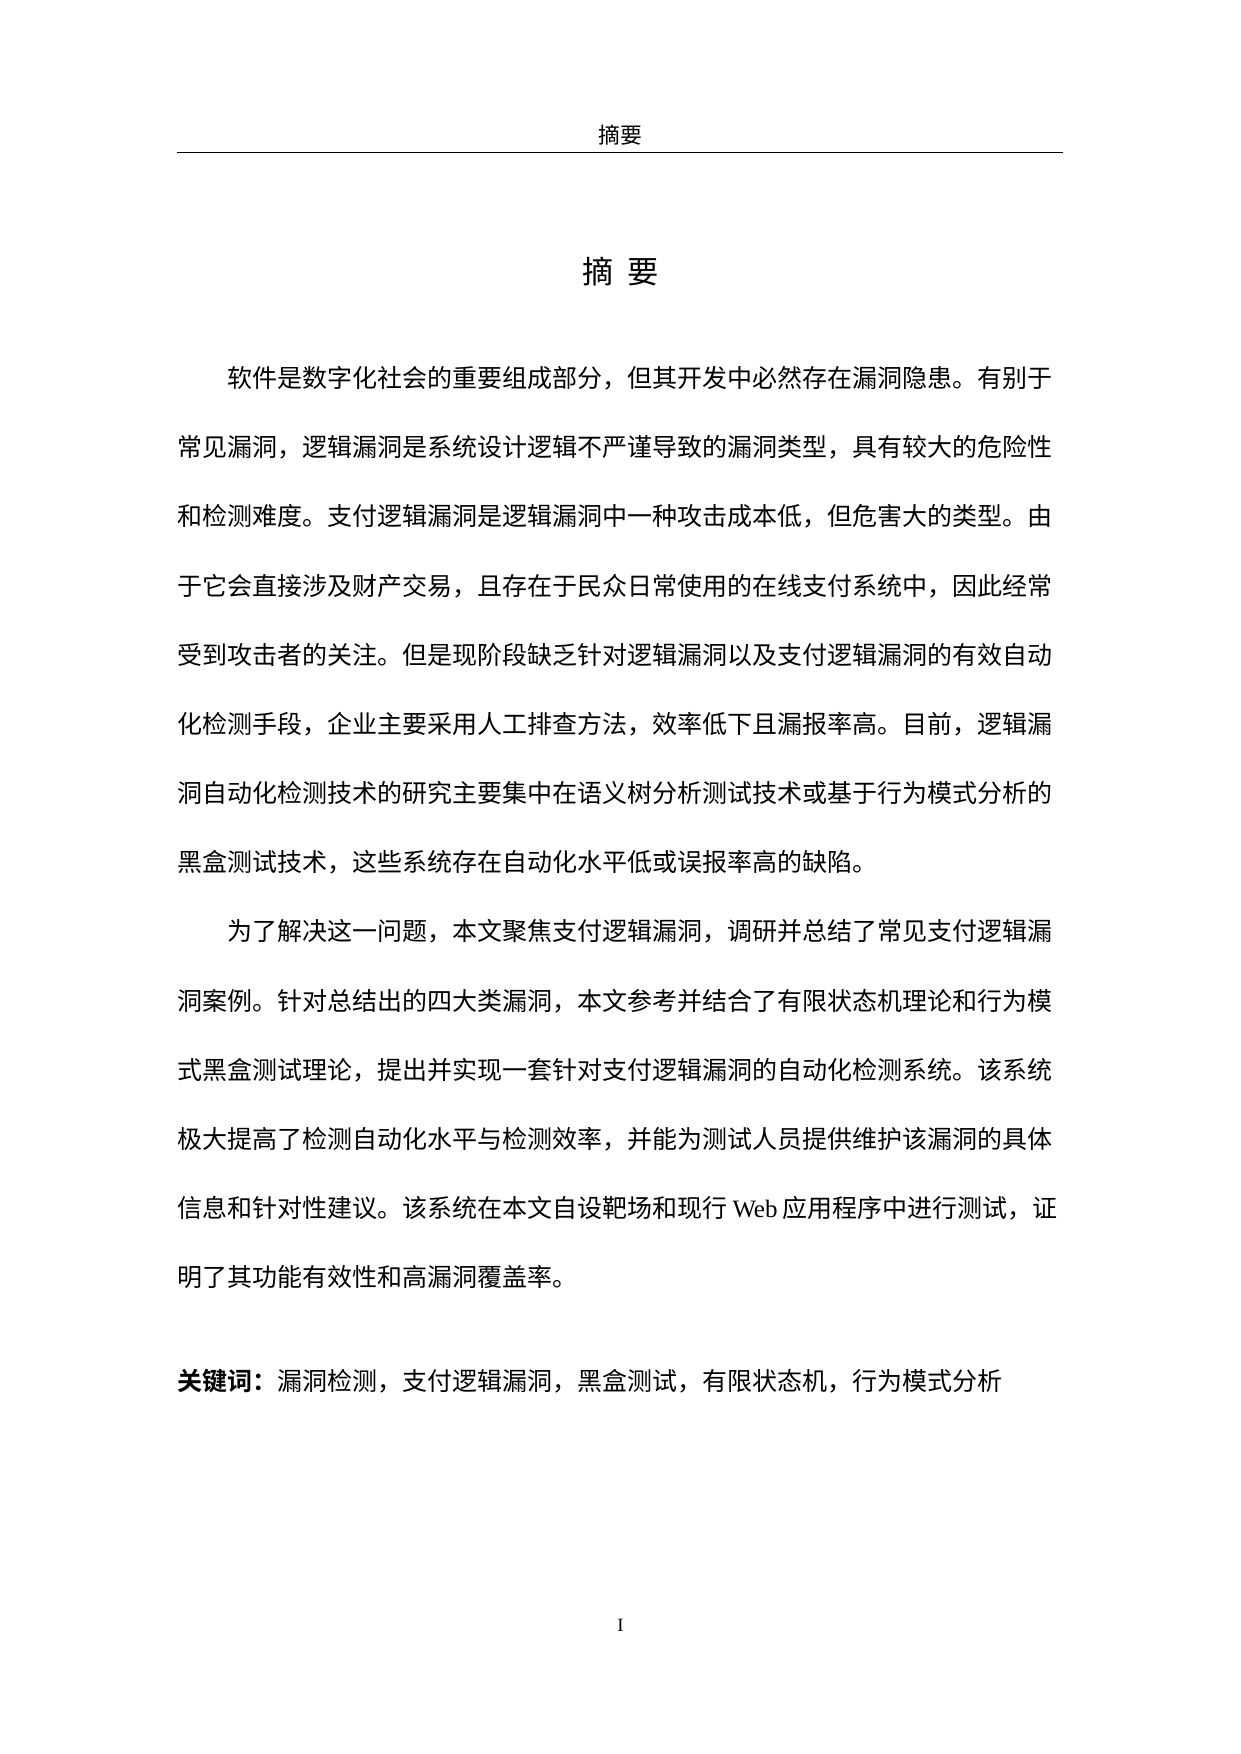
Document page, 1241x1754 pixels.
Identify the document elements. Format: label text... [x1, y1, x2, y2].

text 软件是数字化社会的重要组成部分，但其开发中必然存在漏洞隐患。有别于常见漏洞，逻辑漏洞是系统设计逻辑不严谨导致的漏洞类型，具有较大的危险性和检测难度。支付逻辑漏洞是逻辑漏洞中一种攻击成本低，但危害大的类型。由于它会直接涉及财产交易，且存在于民众日常使用的在线支付系统中，因此经常受到攻击者的关注。但是现阶段缺乏针对逻辑漏洞以及支付逻辑漏洞的有效自动化检测手段，企业主要采用人工排查方法，效率低下且漏报率高。目前，逻辑漏洞自动化检测技术的研究主要集中在语义树分析测试技术或基于行为模式分析的黑盒测试技术，这些系统存在自动化水平低或误报率高的缺陷。 [177, 342, 1063, 895]
text 摘 要 [177, 235, 1063, 304]
text 关键词：漏洞检测，支付逻辑漏洞，黑盒测试，有限状态机，行为模式分析 [177, 1345, 1063, 1414]
text 为了解决这一问题，本文聚焦支付逻辑漏洞，调研并总结了常见支付逻辑漏洞案例。针对总结出的四大类漏洞，本文参考并结合了有限状态机理论和行为模式黑盒测试理论，提出并实现一套针对支付逻辑漏洞的自动化检测系统。该系统极大提高了检测自动化水平与检测效率，并能为测试人员提供维护该漏洞的具体信息和针对性建议。该系统在本文自设靶场和现行Web应用程序中进行测试，证明了其功能有效性和高漏洞覆盖率。 [177, 895, 1063, 1310]
